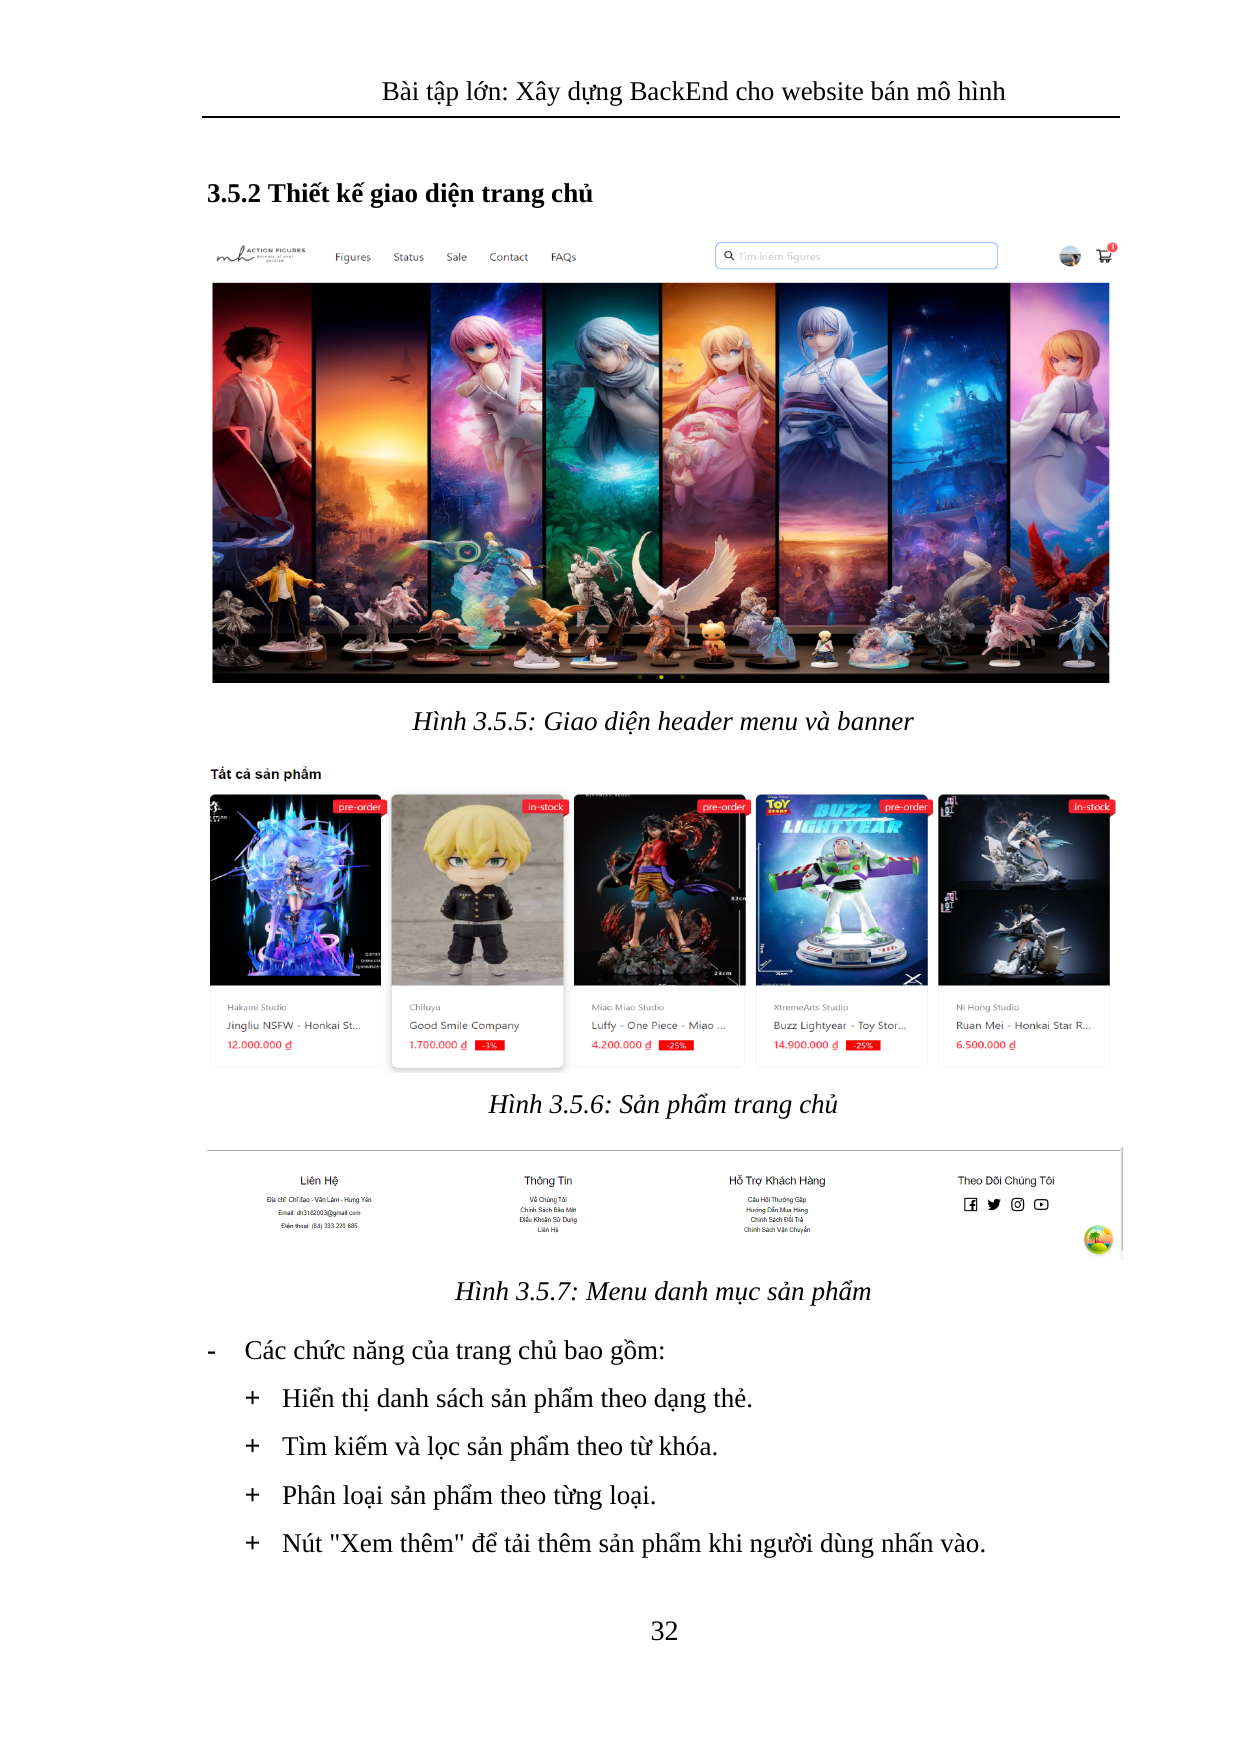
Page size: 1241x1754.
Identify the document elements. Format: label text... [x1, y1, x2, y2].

subtitle Thiết kế giao diện trang chủ [207, 177, 1122, 208]
picture [206, 1147, 1124, 1260]
list Hiển thị danh sách sản phẩm theo dạng thẻ. [244, 1381, 1122, 1413]
list Nút "Xem thêm" để tải thêm sản phẩm khi người dùng nhấn vào. [244, 1526, 1122, 1559]
picture [206, 764, 1122, 1073]
picture [206, 230, 1123, 690]
list Tìm kiếm và lọc sản phẩm theo từ khóa. [244, 1429, 1122, 1462]
list Phân loại sản phẩm theo từng loại. [244, 1478, 1122, 1510]
list Các chức năng của trang chủ bao gồm: [207, 1334, 1122, 1365]
